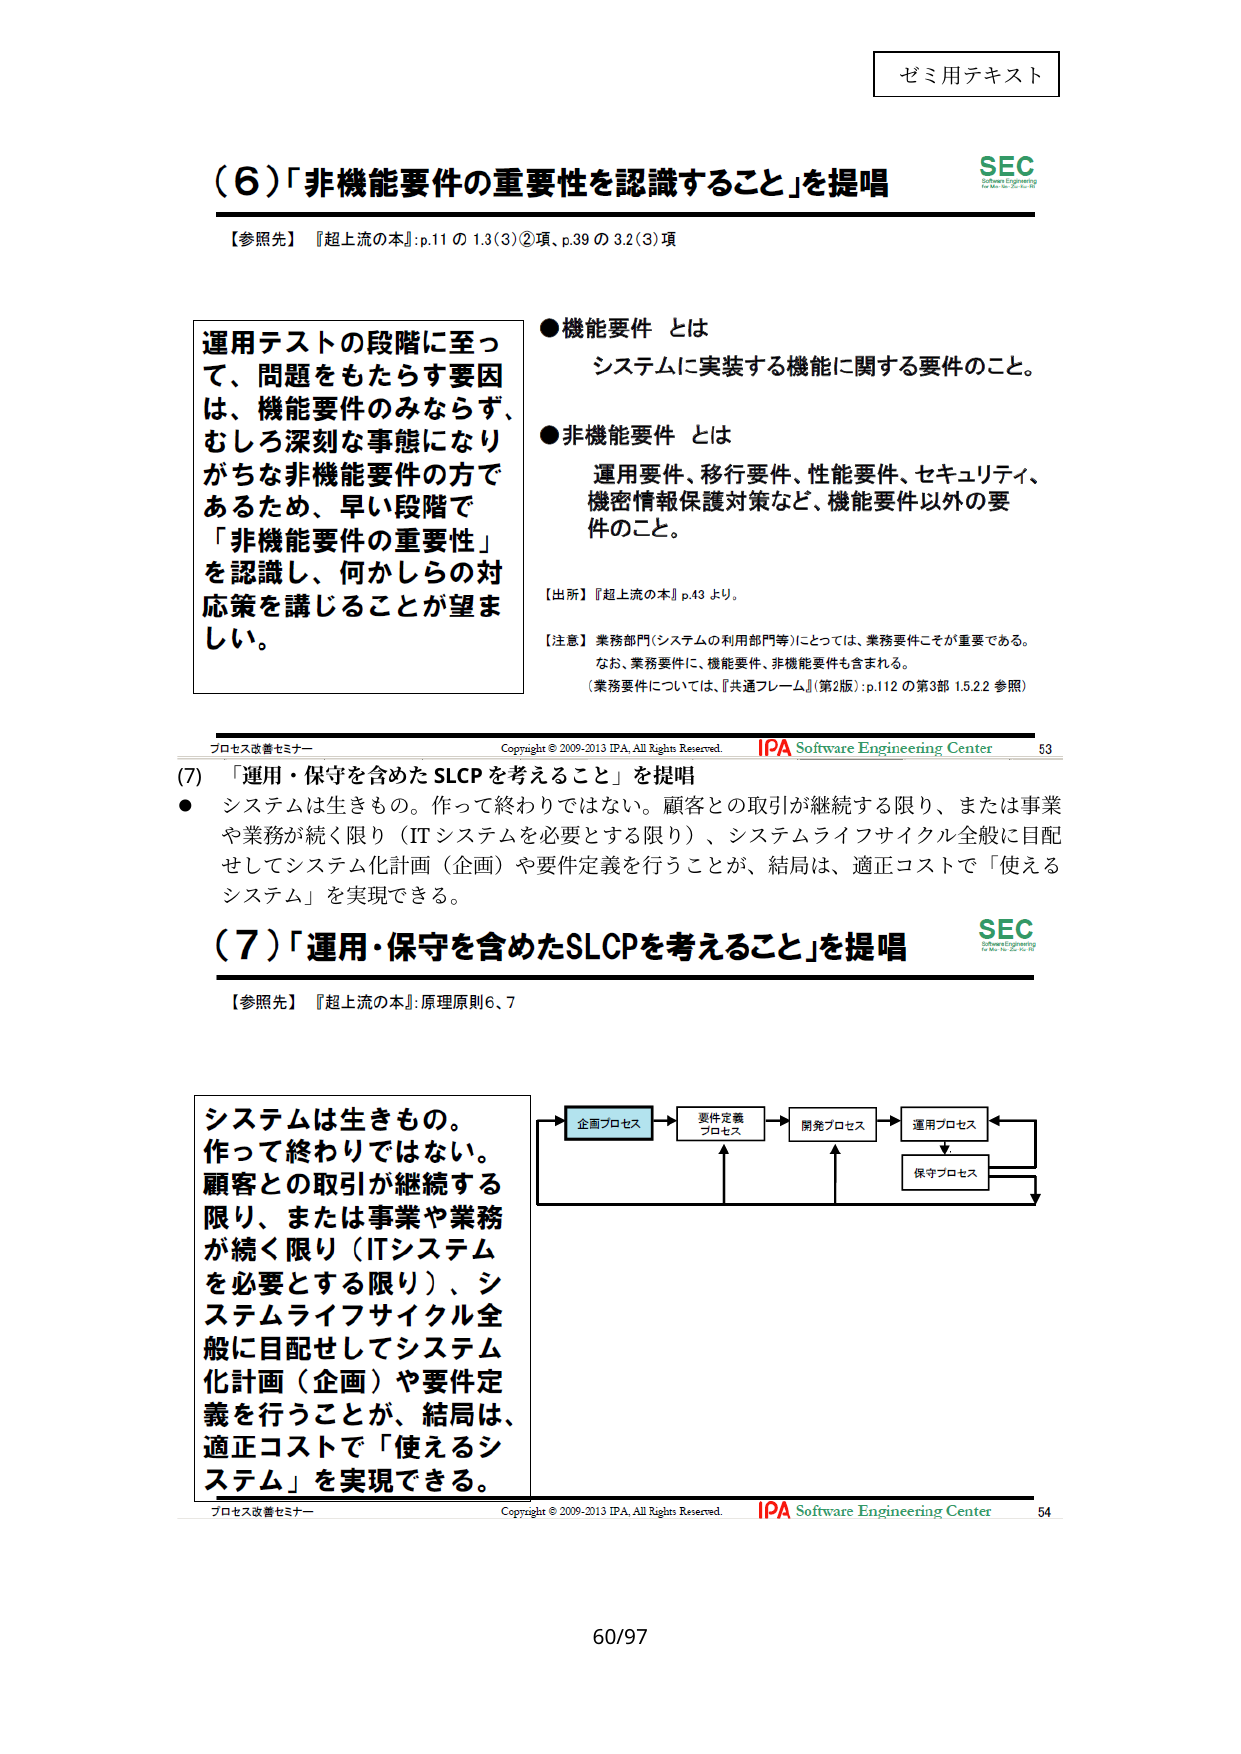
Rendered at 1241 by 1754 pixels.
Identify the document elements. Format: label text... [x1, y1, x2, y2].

picture [177, 909, 1063, 1519]
subtitle 「運用・保守を含めたSLCPを考えること」を提唱 [177, 760, 1063, 790]
picture [177, 147, 1063, 760]
list システムは生きもの。作って終わりではない。顧客との取引が継続する限り、または事業や業務が続く限り（ITシステムを必要とする限り）、システムライフサイクル全般に目配せしてシステム化計画（企画）や要件定義を行うことが、結局は、適正コストで「使えるシステム」を実現できる。 [177, 790, 1063, 909]
